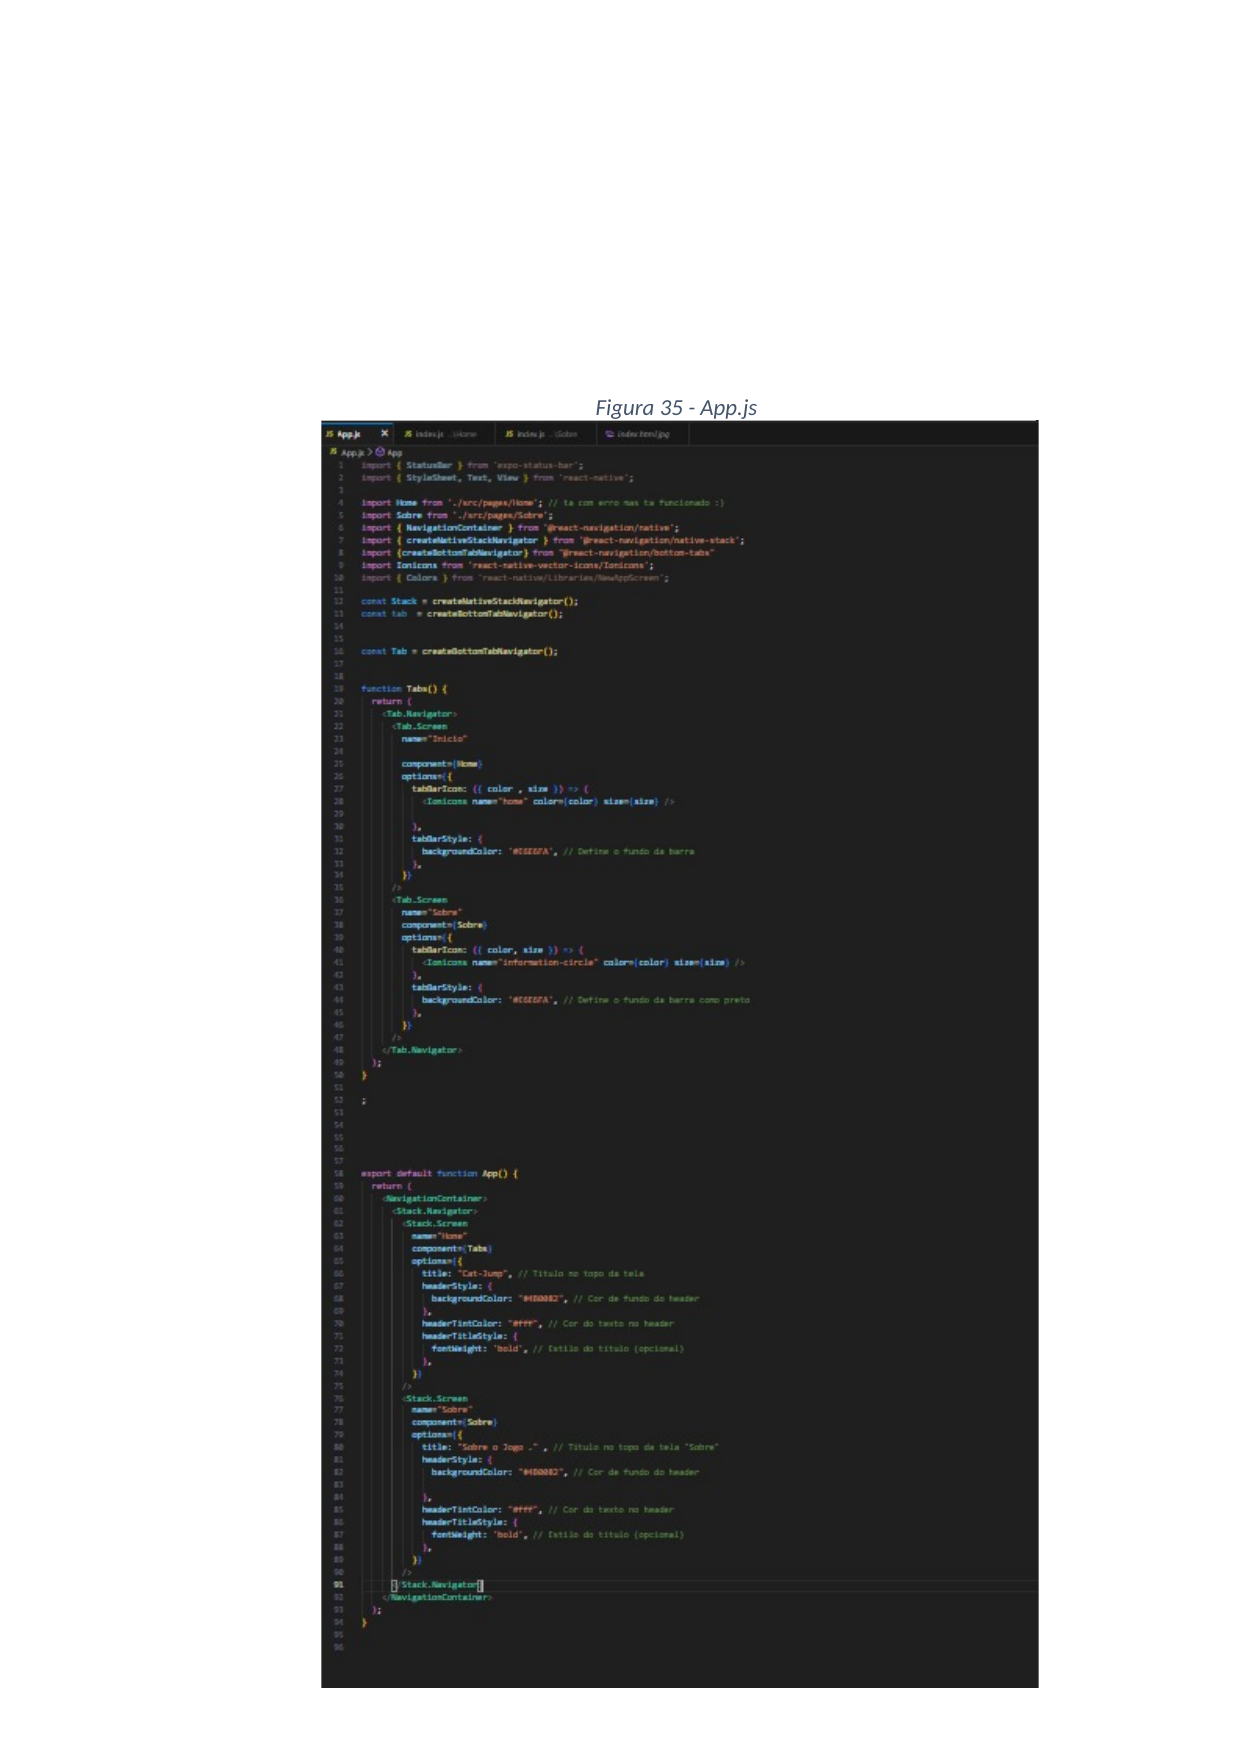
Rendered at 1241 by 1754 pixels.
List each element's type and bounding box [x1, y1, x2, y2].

picture [321, 420, 1039, 1688]
